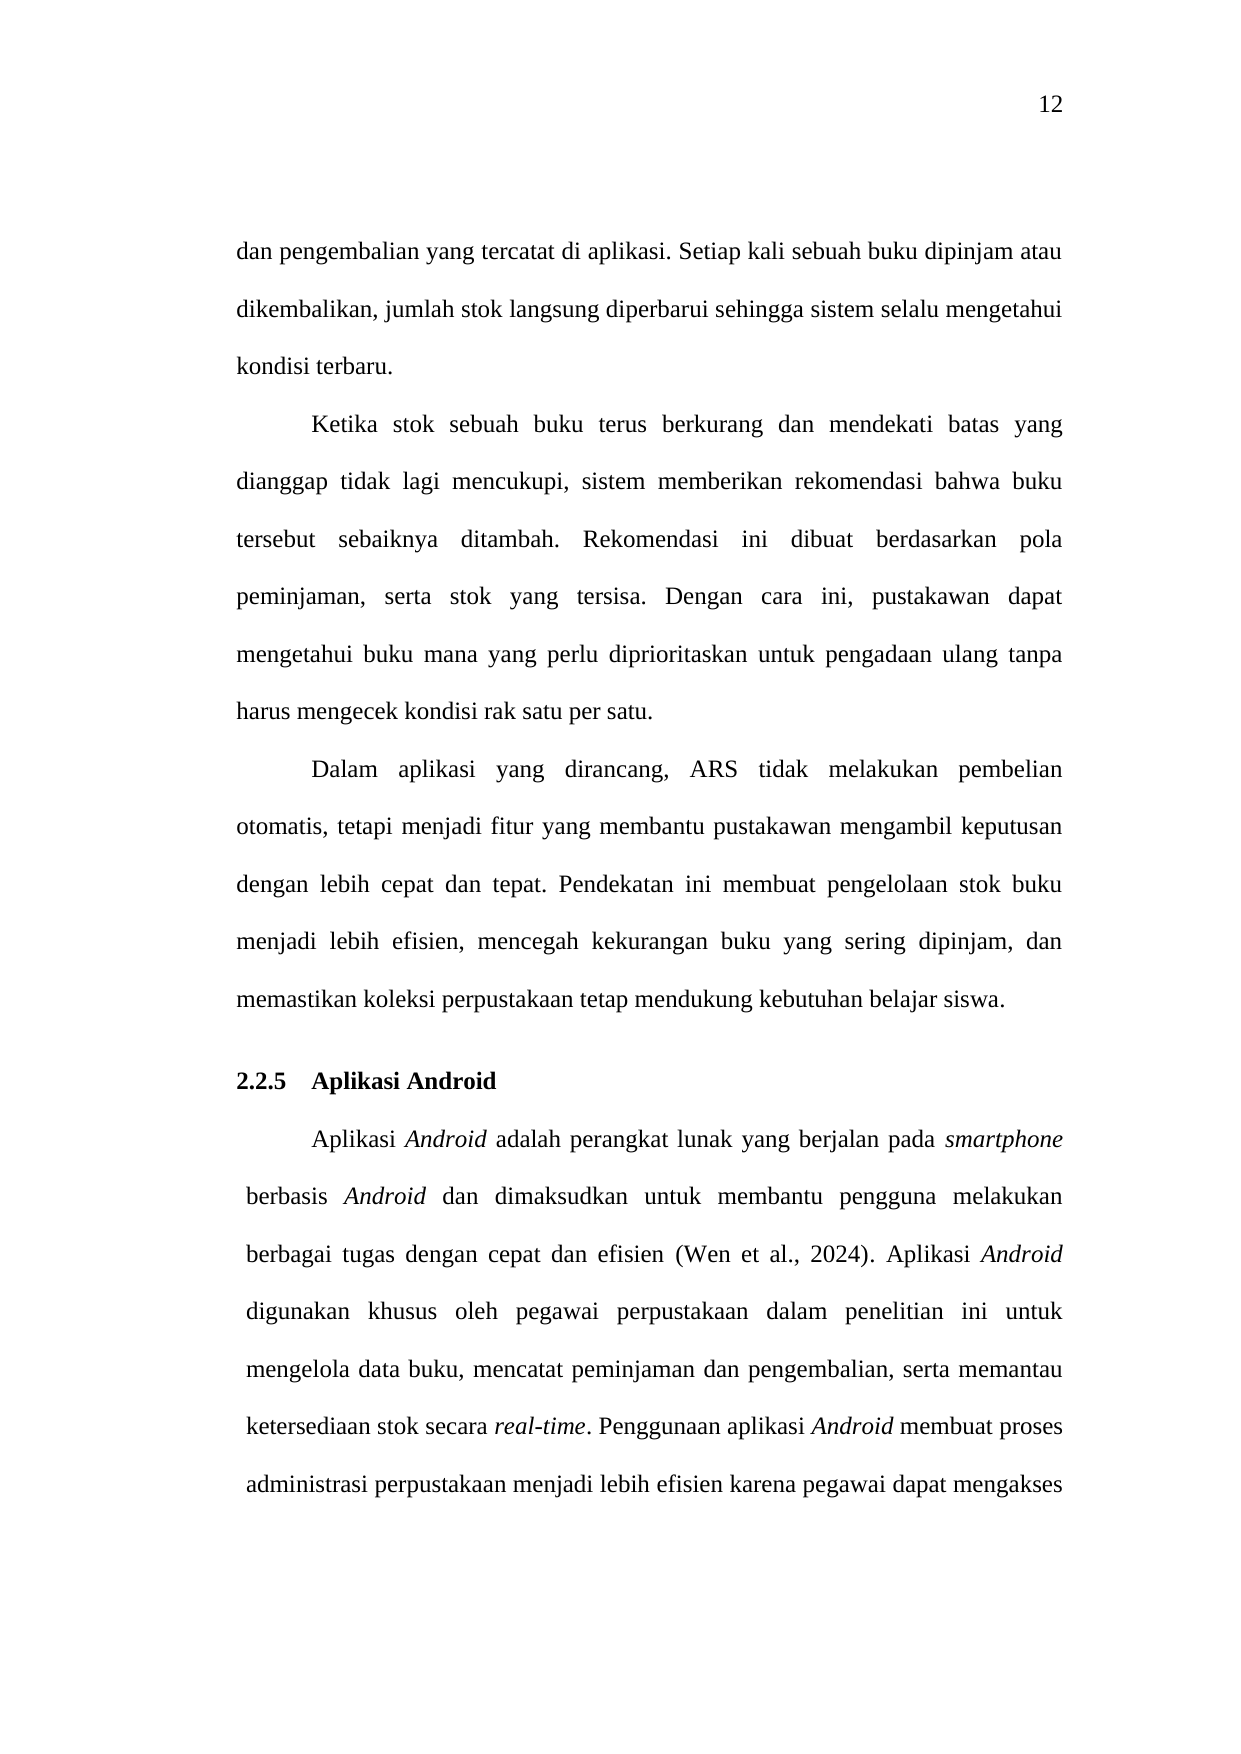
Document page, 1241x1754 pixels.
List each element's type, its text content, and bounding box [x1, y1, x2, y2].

text Dalam aplikasi yang dirancang, ARS tidak melakukan pembelian otomatis, tetapi menjadi fitur yang membantu pustakawan mengambil keputusan dengan lebih cepat dan tepat. Pendekatan ini membuat pengelolaan stok buku menjadi lebih efisien, mencegah kekurangan buku yang sering dipinjam, dan memastikan koleksi perpustakaan tetap mendukung kebutuhan belajar siswa. [236, 754, 1063, 1012]
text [236, 236, 1063, 380]
text Ketika stok sebuah buku terus berkurang dan mendekati batas yang dianggap tidak lagi mencukupi, sistem memberikan rekomendasi bahwa buku tersebut sebaiknya ditambah. Rekomendasi ini dibuat berdasarkan pola peminjaman, serta stok yang tersisa. Dengan cara ini, pustakawan dapat mengetahui buku mana yang perlu diprioritaskan untuk pengadaan ulang tanpa harus mengecek kondisi rak satu per satu. [236, 409, 1063, 725]
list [246, 1124, 1063, 1497]
list Aplikasi Android [236, 1066, 1063, 1095]
